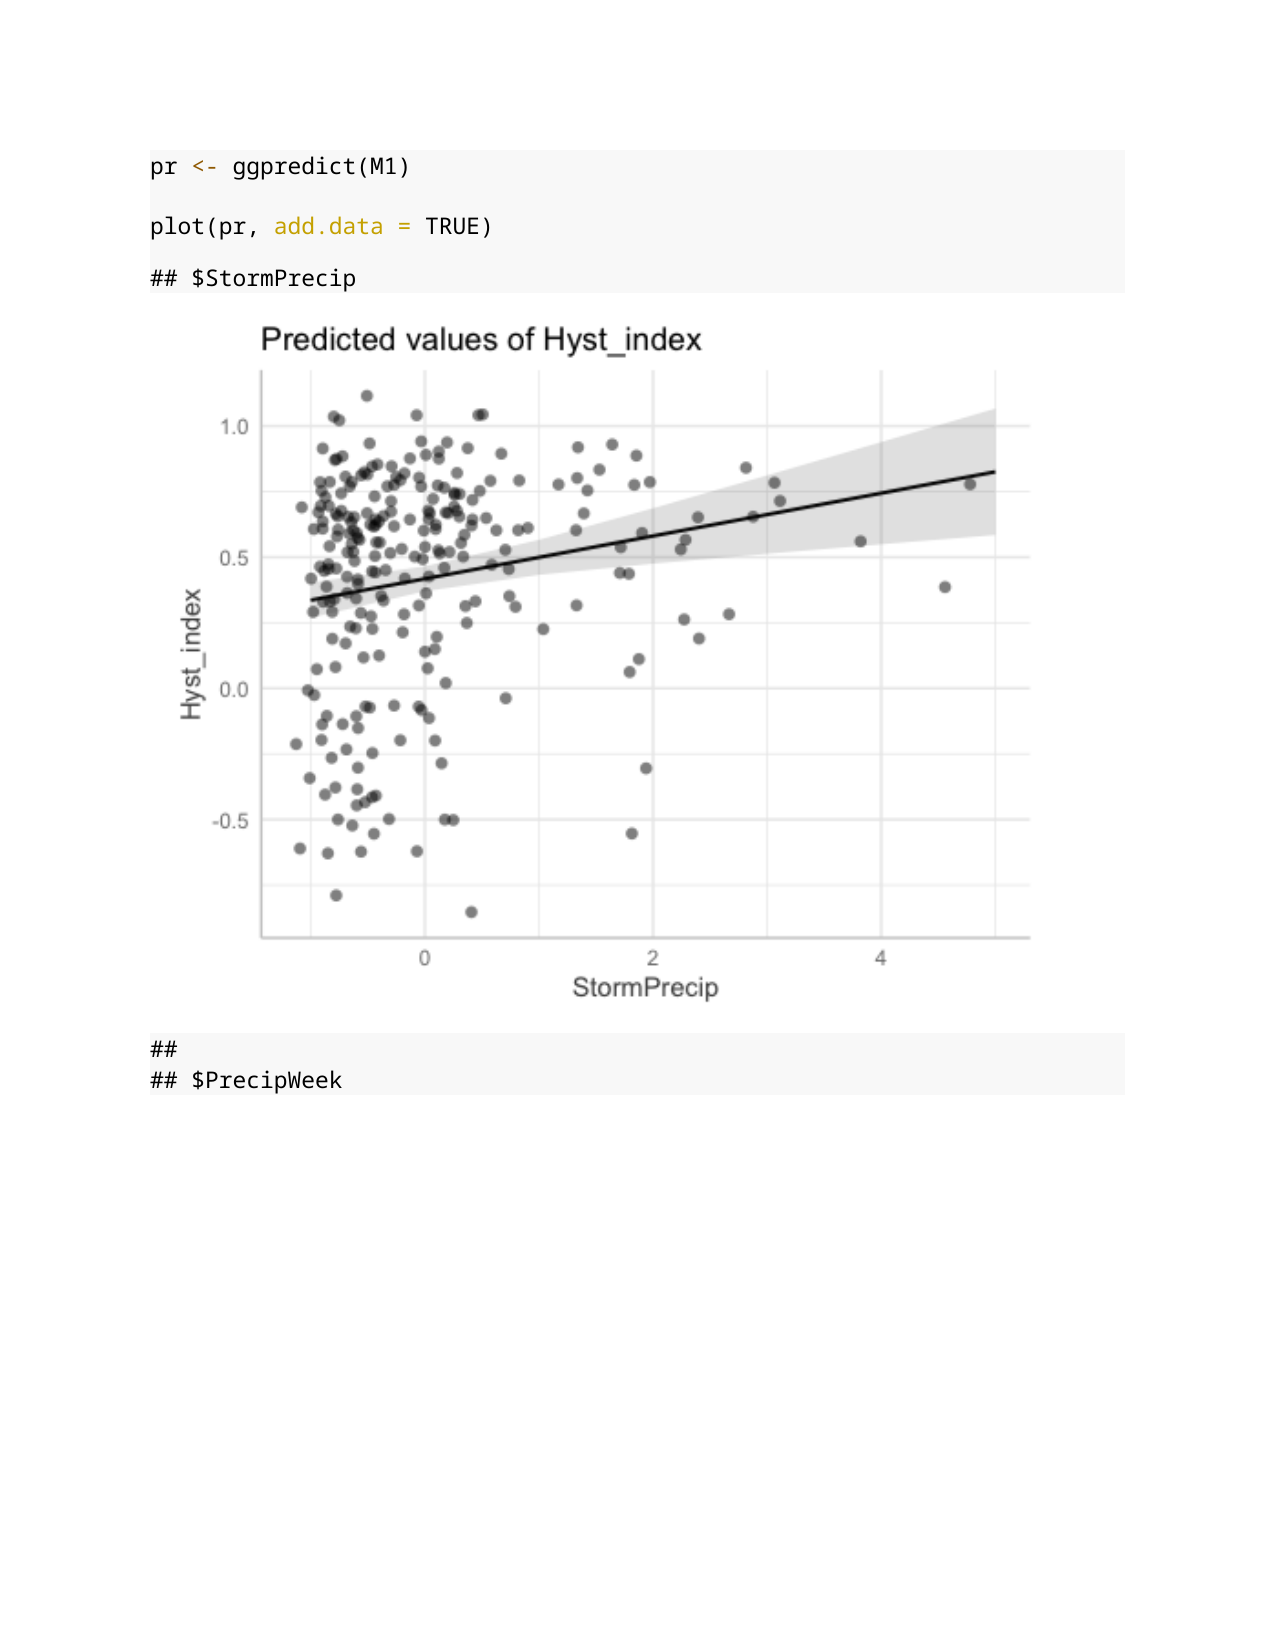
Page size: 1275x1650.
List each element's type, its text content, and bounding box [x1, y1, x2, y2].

text ## ## $PrecipWeek [150, 1033, 1125, 1095]
picture [168, 314, 1044, 1015]
text ## $StormPrecip [150, 262, 1125, 293]
text pr <- ggpredict(M1) plot(pr, add.data = TRUE) [150, 150, 1125, 241]
